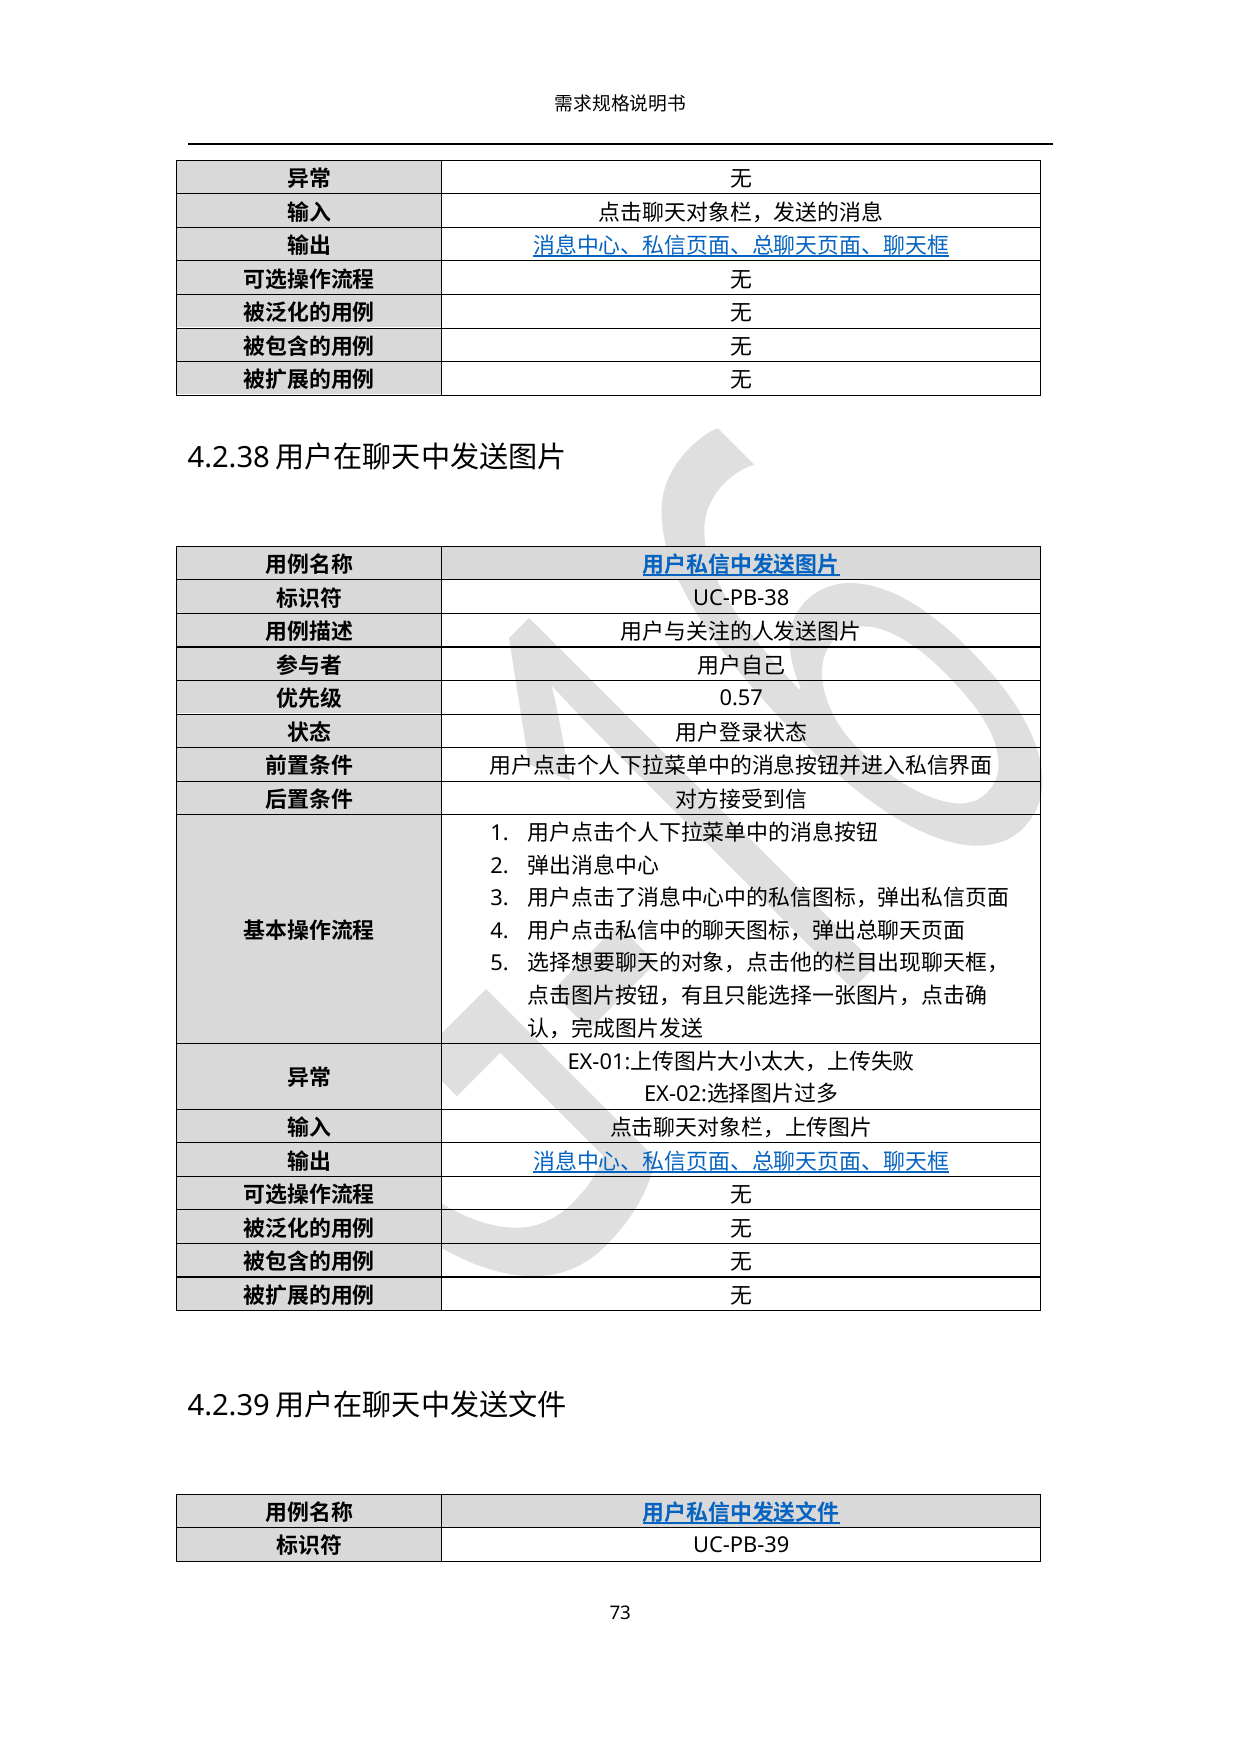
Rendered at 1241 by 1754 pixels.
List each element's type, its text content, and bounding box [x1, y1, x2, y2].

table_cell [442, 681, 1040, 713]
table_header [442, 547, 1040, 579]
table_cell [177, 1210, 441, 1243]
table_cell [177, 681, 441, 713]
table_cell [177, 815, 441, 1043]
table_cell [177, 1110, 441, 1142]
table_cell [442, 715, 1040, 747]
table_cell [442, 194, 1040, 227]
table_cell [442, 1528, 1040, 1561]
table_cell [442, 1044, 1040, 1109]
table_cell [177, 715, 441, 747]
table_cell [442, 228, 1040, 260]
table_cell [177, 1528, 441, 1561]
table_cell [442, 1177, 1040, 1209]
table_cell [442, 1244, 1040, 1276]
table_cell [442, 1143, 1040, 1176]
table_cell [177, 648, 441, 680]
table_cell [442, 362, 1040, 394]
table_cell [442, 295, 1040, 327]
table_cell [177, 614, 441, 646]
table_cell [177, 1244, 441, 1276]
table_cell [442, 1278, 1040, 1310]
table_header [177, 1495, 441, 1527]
subtitle 用户在聊天中发送图片 [187, 423, 1053, 488]
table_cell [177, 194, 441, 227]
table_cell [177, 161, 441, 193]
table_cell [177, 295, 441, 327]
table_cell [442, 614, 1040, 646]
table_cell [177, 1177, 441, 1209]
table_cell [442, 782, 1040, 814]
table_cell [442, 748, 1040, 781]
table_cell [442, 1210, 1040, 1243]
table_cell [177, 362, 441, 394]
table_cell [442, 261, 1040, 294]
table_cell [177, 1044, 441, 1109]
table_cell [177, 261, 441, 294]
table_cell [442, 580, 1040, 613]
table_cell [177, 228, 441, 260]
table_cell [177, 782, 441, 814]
subtitle 用户在聊天中发送文件 [187, 1371, 1053, 1436]
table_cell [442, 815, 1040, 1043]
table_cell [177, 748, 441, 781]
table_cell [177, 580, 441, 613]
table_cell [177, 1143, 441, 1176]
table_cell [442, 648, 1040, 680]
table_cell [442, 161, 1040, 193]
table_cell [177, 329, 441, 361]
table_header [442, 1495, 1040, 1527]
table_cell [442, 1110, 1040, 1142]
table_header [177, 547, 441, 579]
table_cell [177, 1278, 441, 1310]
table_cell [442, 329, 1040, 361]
